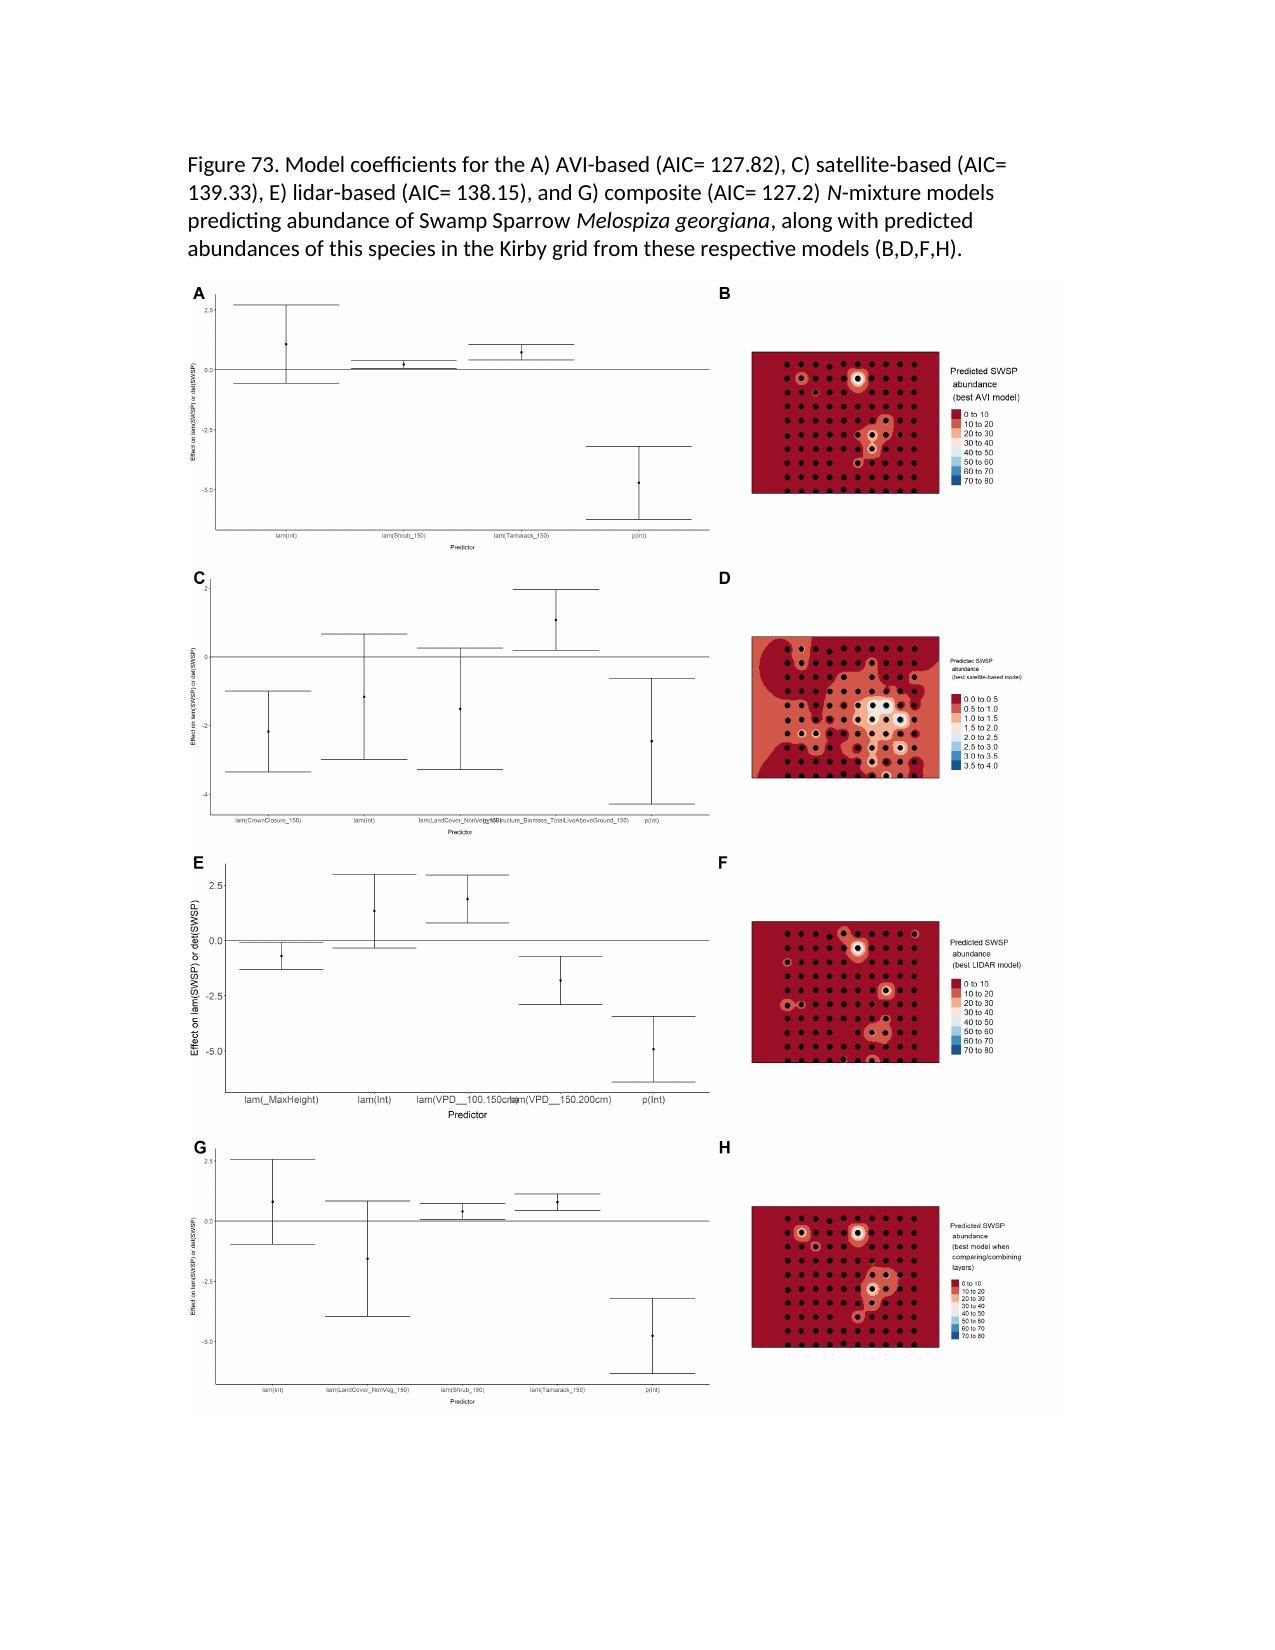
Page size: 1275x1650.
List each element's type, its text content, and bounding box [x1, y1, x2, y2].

picture [187, 280, 1063, 1419]
subtitle Figure 73. Model coefficients for the A) AVI-based (AIC= 127.82), C) satellite-based (AIC= 139.33), E) lidar-based (AIC= 138.15), and G) composite (AIC= 127.2) N-mixture models predicting abundance of Swamp Sparrow Melospiza georgiana, along with predicted abundances of this species in the Kirby grid from these respective models (B,D,F,H). [187, 150, 1087, 262]
